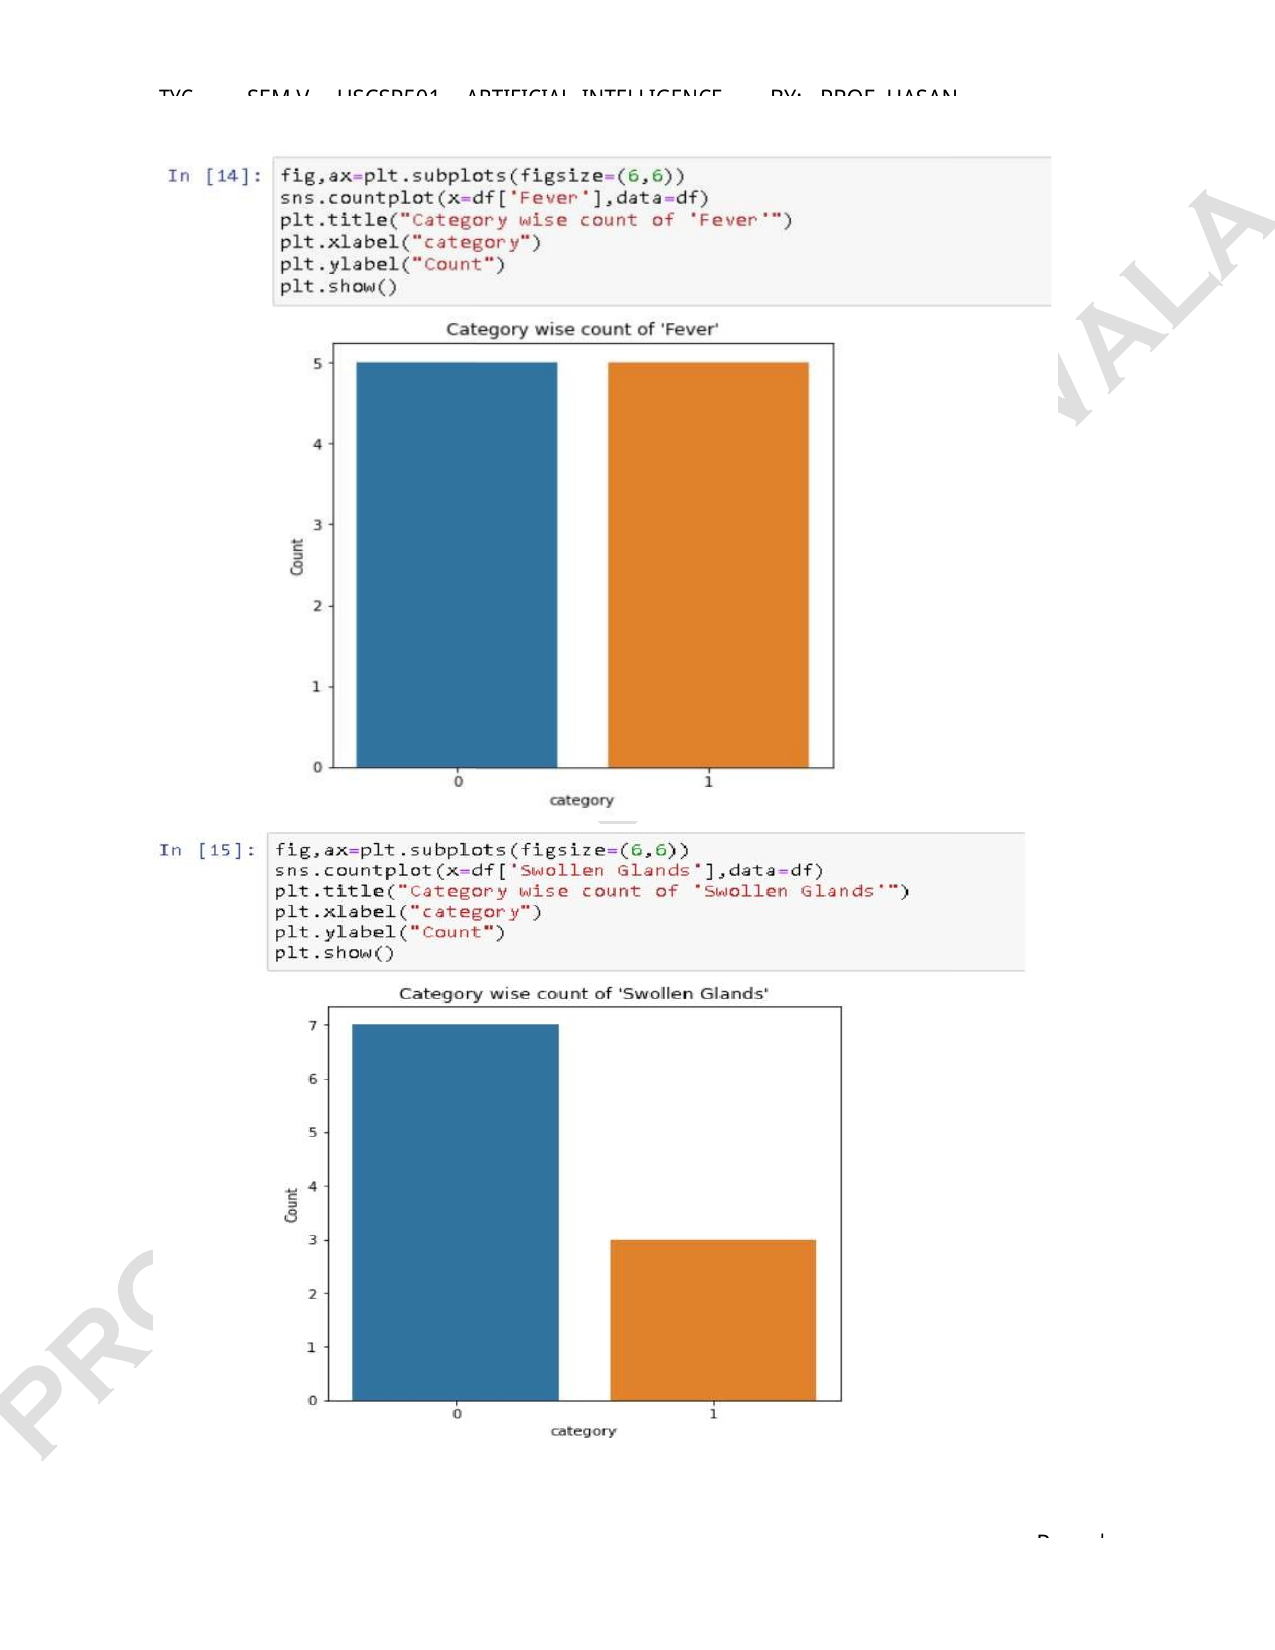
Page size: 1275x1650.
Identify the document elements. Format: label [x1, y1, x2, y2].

picture [167, 149, 1058, 821]
picture [153, 824, 1029, 1442]
